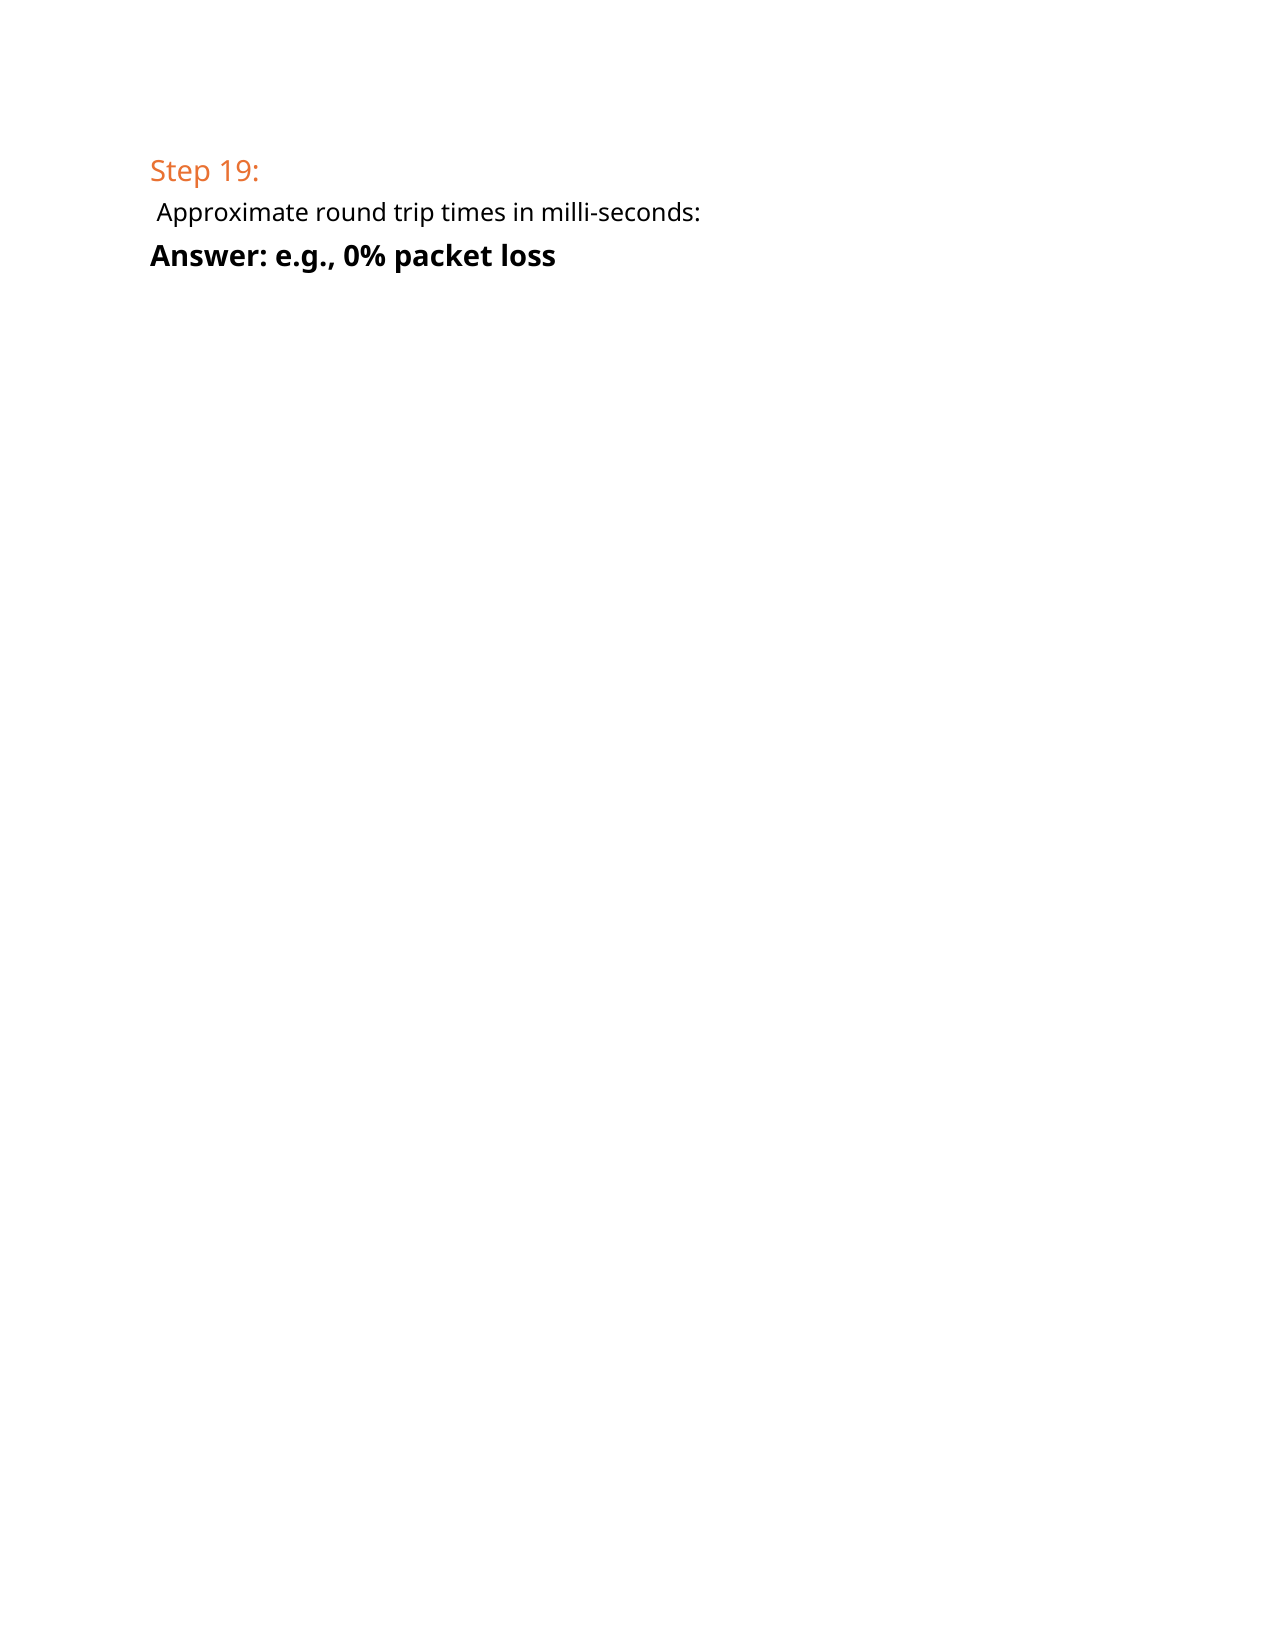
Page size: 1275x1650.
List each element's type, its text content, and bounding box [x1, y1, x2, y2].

text Step 19: Approximate round trip times in milli-seconds: Answer: e.g., 0% packet loss [150, 150, 1125, 274]
